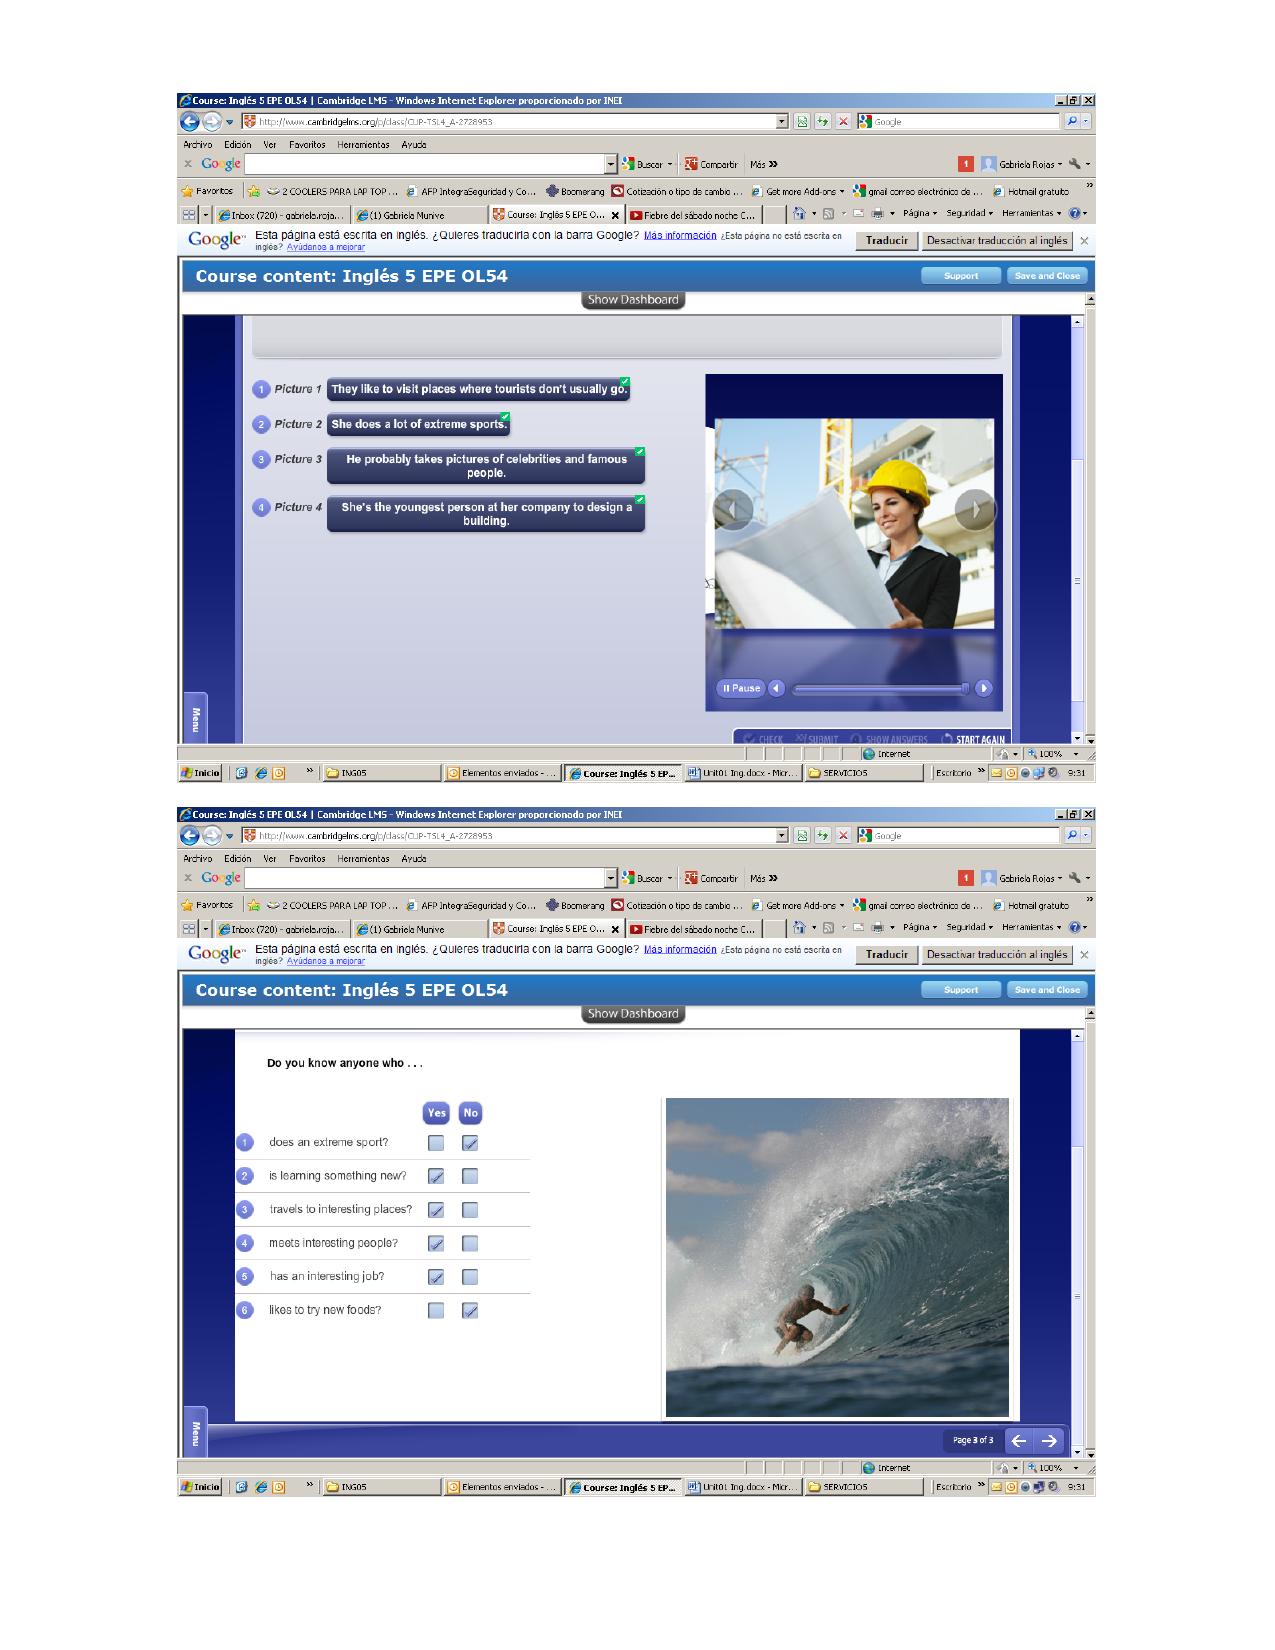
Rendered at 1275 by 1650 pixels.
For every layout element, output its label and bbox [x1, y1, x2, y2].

picture [177, 93, 1096, 783]
picture [177, 807, 1096, 1497]
